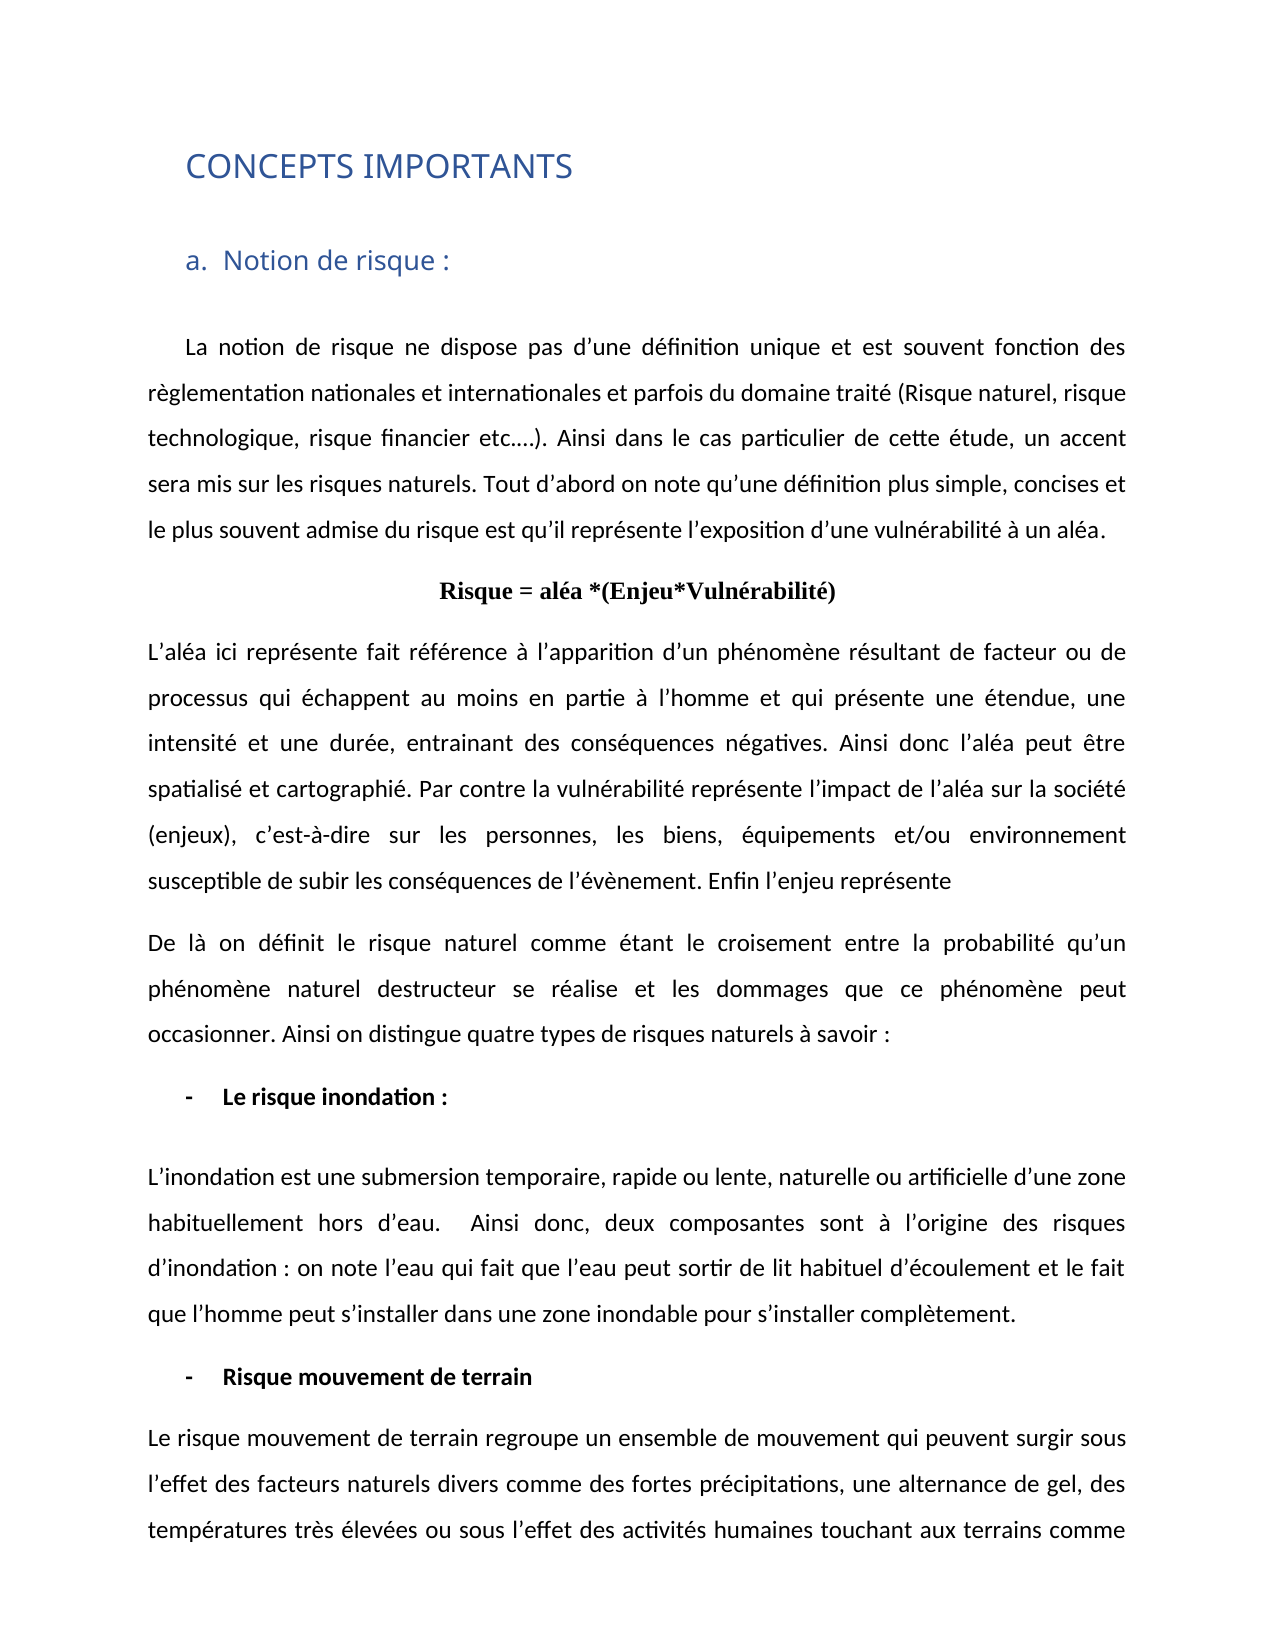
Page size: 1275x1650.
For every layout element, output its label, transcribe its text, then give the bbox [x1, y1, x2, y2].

list Le risque inondation : [185, 1081, 1127, 1112]
subtitle CONCEPTS IMPORTANTS [148, 143, 1127, 188]
text Risque = aléa *(Enjeu*Vulnérabilité) [148, 576, 1127, 605]
text La notion de risque ne dispose pas d’une définition unique et est souvent fonction des règlementation nationales et internationales et parfois du domaine traité (Risque naturel, risque technologique, risque financier etc.…). Ainsi dans le cas particulier de cette étude, un accent sera mis sur les risques naturels. Tout d’abord on note qu’une définition plus simple, concises et le plus souvent admise du risque est qu’il représente l’exposition d’une vulnérabilité à un aléa. [148, 331, 1127, 544]
subtitle Notion de risque : [185, 242, 1127, 278]
text De là on définit le risque naturel comme étant le croisement entre la probabilité qu’un phénomène naturel destructeur se réalise et les dommages que ce phénomène peut occasionner. Ainsi on distingue quatre types de risques naturels à savoir : [148, 927, 1127, 1049]
text L’inondation est une submersion temporaire, rapide ou lente, naturelle ou artificielle d’une zone habituellement hors d’eau. Ainsi donc, deux composantes sont à l’origine des risques d’inondation : on note l’eau qui fait que l’eau peut sortir de lit habituel d’écoulement et le fait que l’homme peut s’installer dans une zone inondable pour s’installer complètement. [148, 1161, 1127, 1329]
list Risque mouvement de terrain [185, 1361, 1127, 1391]
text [148, 1422, 1127, 1544]
text L’aléa ici représente fait référence à l’apparition d’un phénomène résultant de facteur ou de processus qui échappent au moins en partie à l’homme et qui présente une étendue, une intensité et une durée, entrainant des conséquences négatives. Ainsi donc l’aléa peut être spatialisé et cartographié. Par contre la vulnérabilité représente l’impact de l’aléa sur la société (enjeux), c’est-à-dire sur les personnes, les biens, équipements et/ou environnement susceptible de subir les conséquences de l’évènement. Enfin l’enjeu représente [148, 636, 1127, 895]
